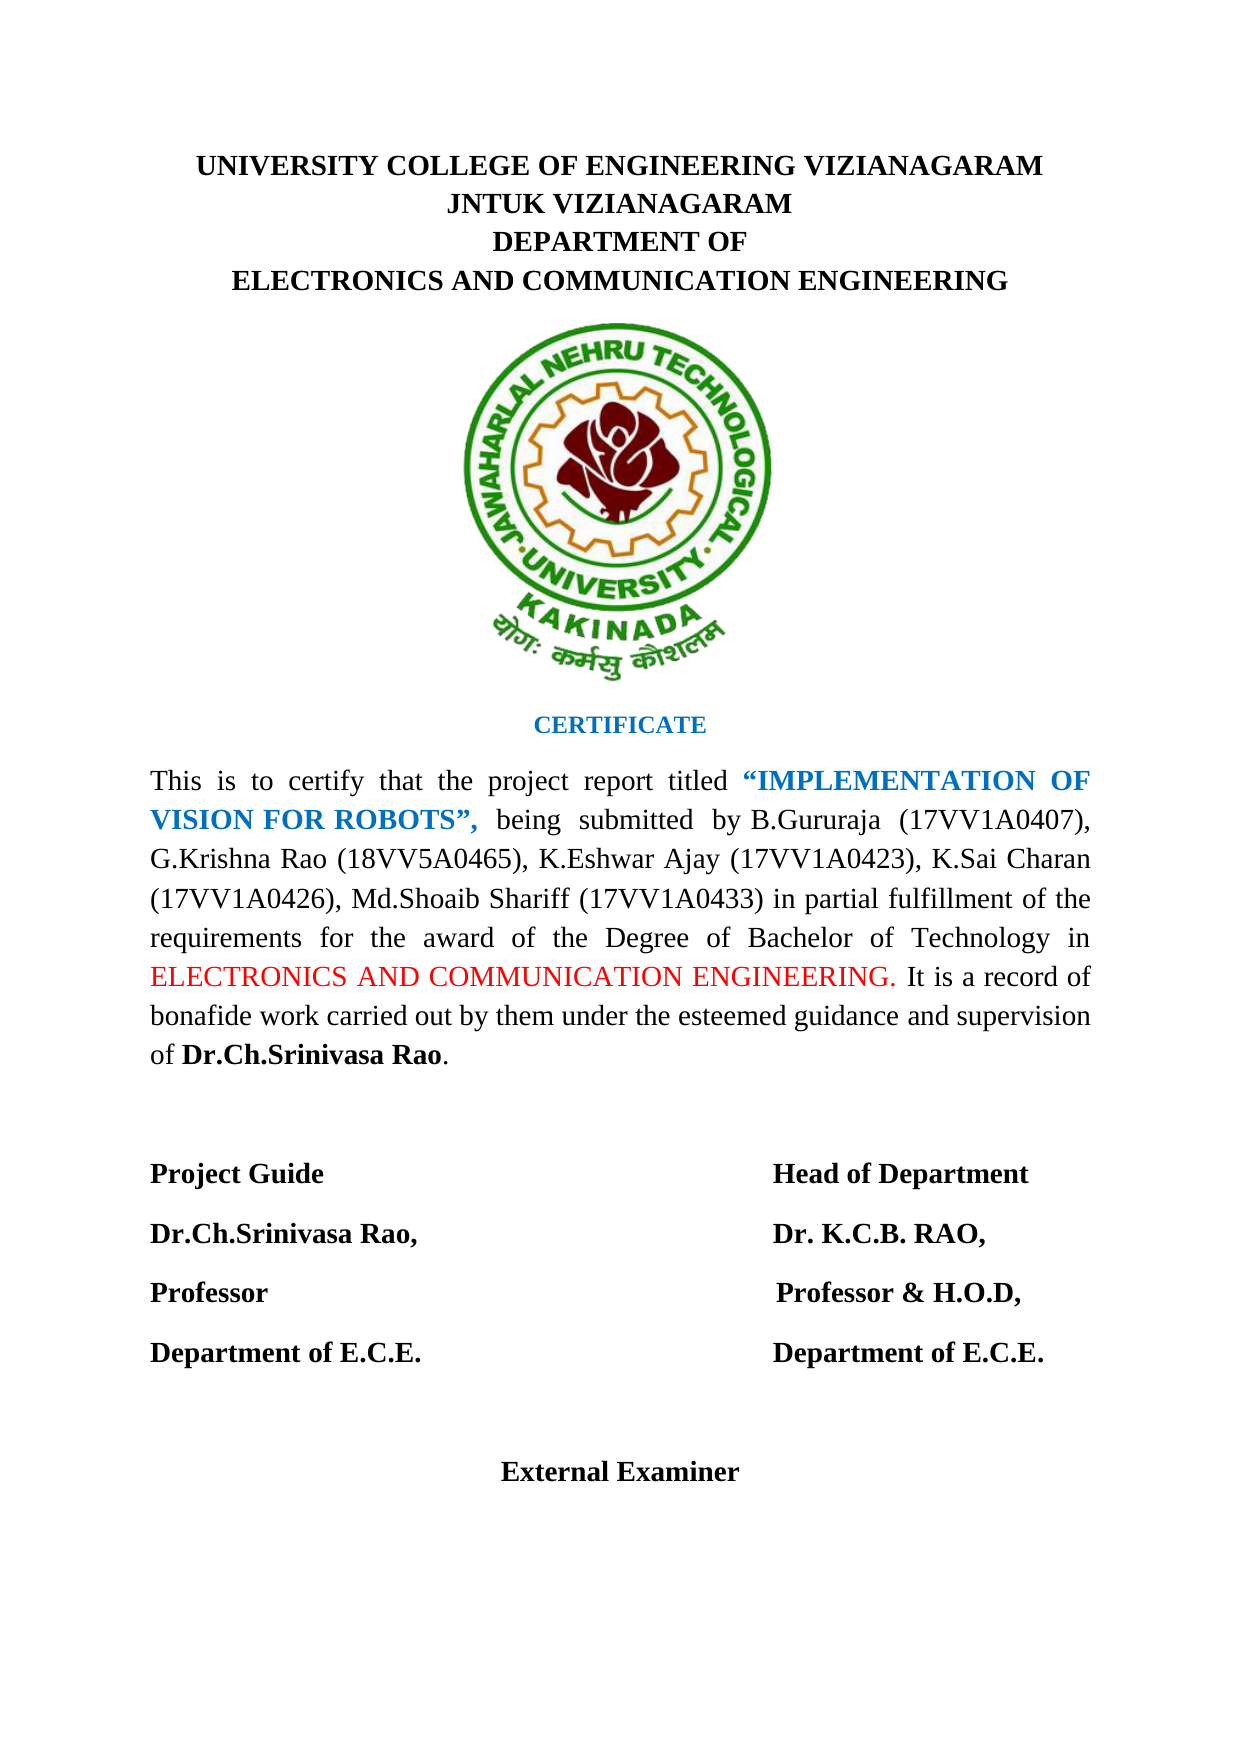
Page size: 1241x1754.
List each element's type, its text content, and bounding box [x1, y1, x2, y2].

text This is to certify that the project report titled “IMPLEMENTATION OF VISION FOR ROBOTS”, being submitted by B.Gururaja (17VV1A0407), G.Krishna Rao (18VV5A0465), K.Eshwar Ajay (17VV1A0423), K.Sai Charan (17VV1A0426), Md.Shoaib Shariff (17VV1A0433) in partial fulfillment of the requirements for the award of the Degree of Bachelor of Technology in ELECTRONICS AND COMMUNICATION ENGINEERING. It is a record of bonafide work carried out by them under the esteemed guidance and supervision of Dr.Ch.Srinivasa Rao. [150, 763, 1091, 1071]
text Department of E.C.E. Department of E.C.E. [150, 1335, 1176, 1369]
text DEPARTMENT OF [150, 225, 1090, 258]
text UNIVERSITY COLLEGE OF ENGINEERING VIZIANAGARAM JNTUK VIZIANAGARAM [150, 148, 1089, 220]
picture [461, 323, 803, 684]
text Dr.Ch.Srinivasa Rao, Dr. K.C.B. RAO, [150, 1216, 1176, 1250]
text Professor Professor & H.O.D, [150, 1276, 1176, 1309]
text ELECTRONICS AND COMMUNICATION ENGINEERING [150, 263, 1090, 297]
text Project Guide Head of Department [150, 1157, 1176, 1190]
text External Examiner [150, 1454, 1090, 1487]
